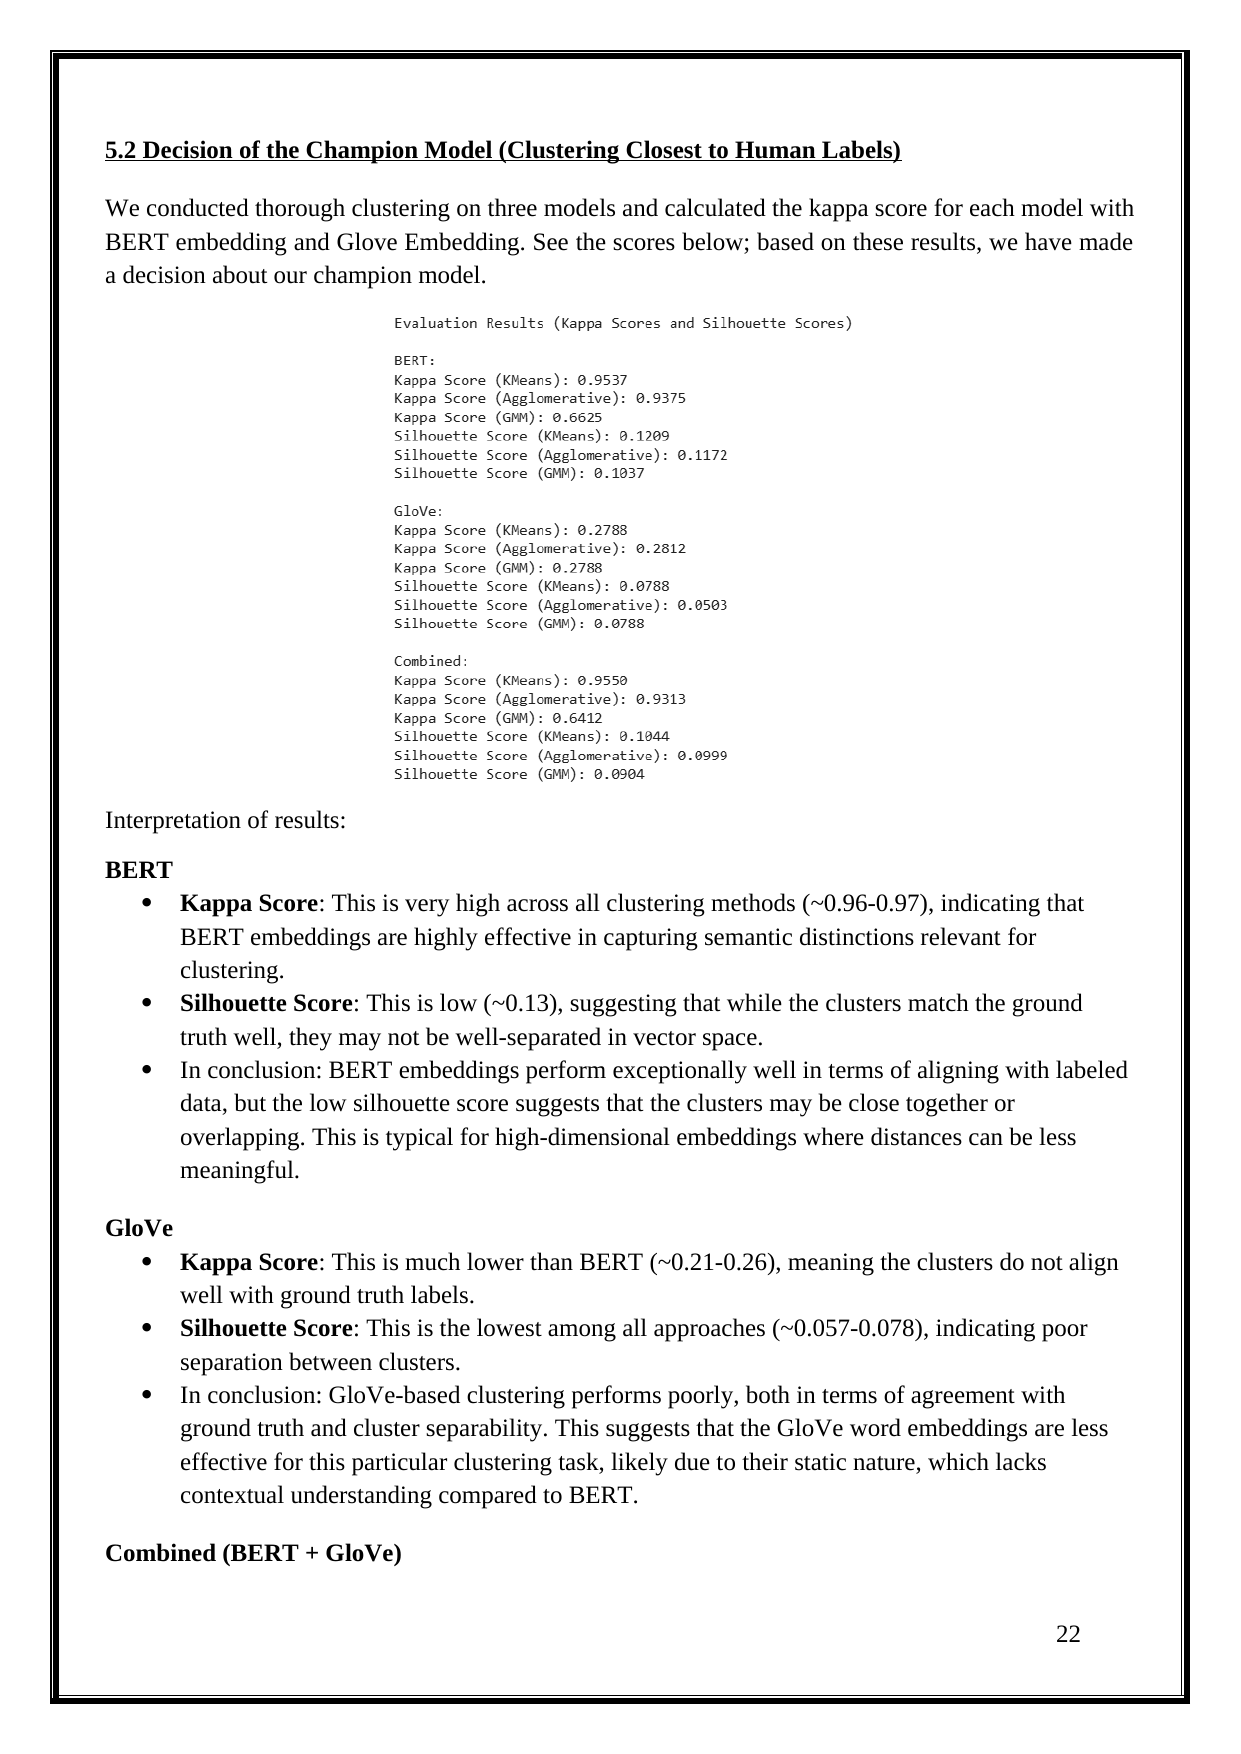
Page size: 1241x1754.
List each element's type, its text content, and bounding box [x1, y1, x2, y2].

list Kappa Score: This is much lower than BERT (~0.21-0.26), meaning the clusters do not align well with ground truth labels. [142, 1247, 1135, 1309]
subtitle 5.2 Decision of the Champion Model (Clustering Closest to Human Labels) [105, 135, 1135, 164]
list In conclusion: GloVe-based clustering performs poorly, both in terms of agreement with ground truth and cluster separability. This suggests that the GloVe word embeddings are less effective for this particular clustering task, likely due to their static nature, which lacks contextual understanding compared to BERT. [142, 1380, 1135, 1509]
list Silhouette Score: This is low (~0.13), suggesting that while the clusters match the ground truth well, they may not be well-separated in vector space. [142, 988, 1135, 1050]
text BERT [105, 855, 1135, 884]
text Interpretation of results: [105, 805, 1135, 834]
list Silhouette Score: This is the lowest among all approaches (~0.057-0.078), indicating poor separation between clusters. [142, 1313, 1135, 1375]
text We conducted thorough clustering on three models and calculated the kappa score for each model with BERT embedding and Glove Embedding. See the scores below; based on these results, we have made a decision about our champion model. [105, 193, 1135, 289]
text Combined (BERT + GloVe) [105, 1538, 1135, 1567]
picture [388, 310, 853, 784]
list Kappa Score: This is very high across all clustering methods (~0.96-0.97), indicating that BERT embeddings are highly effective in capturing semantic distinctions relevant for clustering. [142, 888, 1135, 984]
text GloVe [105, 1213, 1135, 1242]
list In conclusion: BERT embeddings perform exceptionally well in terms of aligning with labeled data, but the low silhouette score suggests that the clusters may be close together or overlapping. This is typical for high-dimensional embeddings where distances can be less meaningful. [142, 1055, 1135, 1184]
